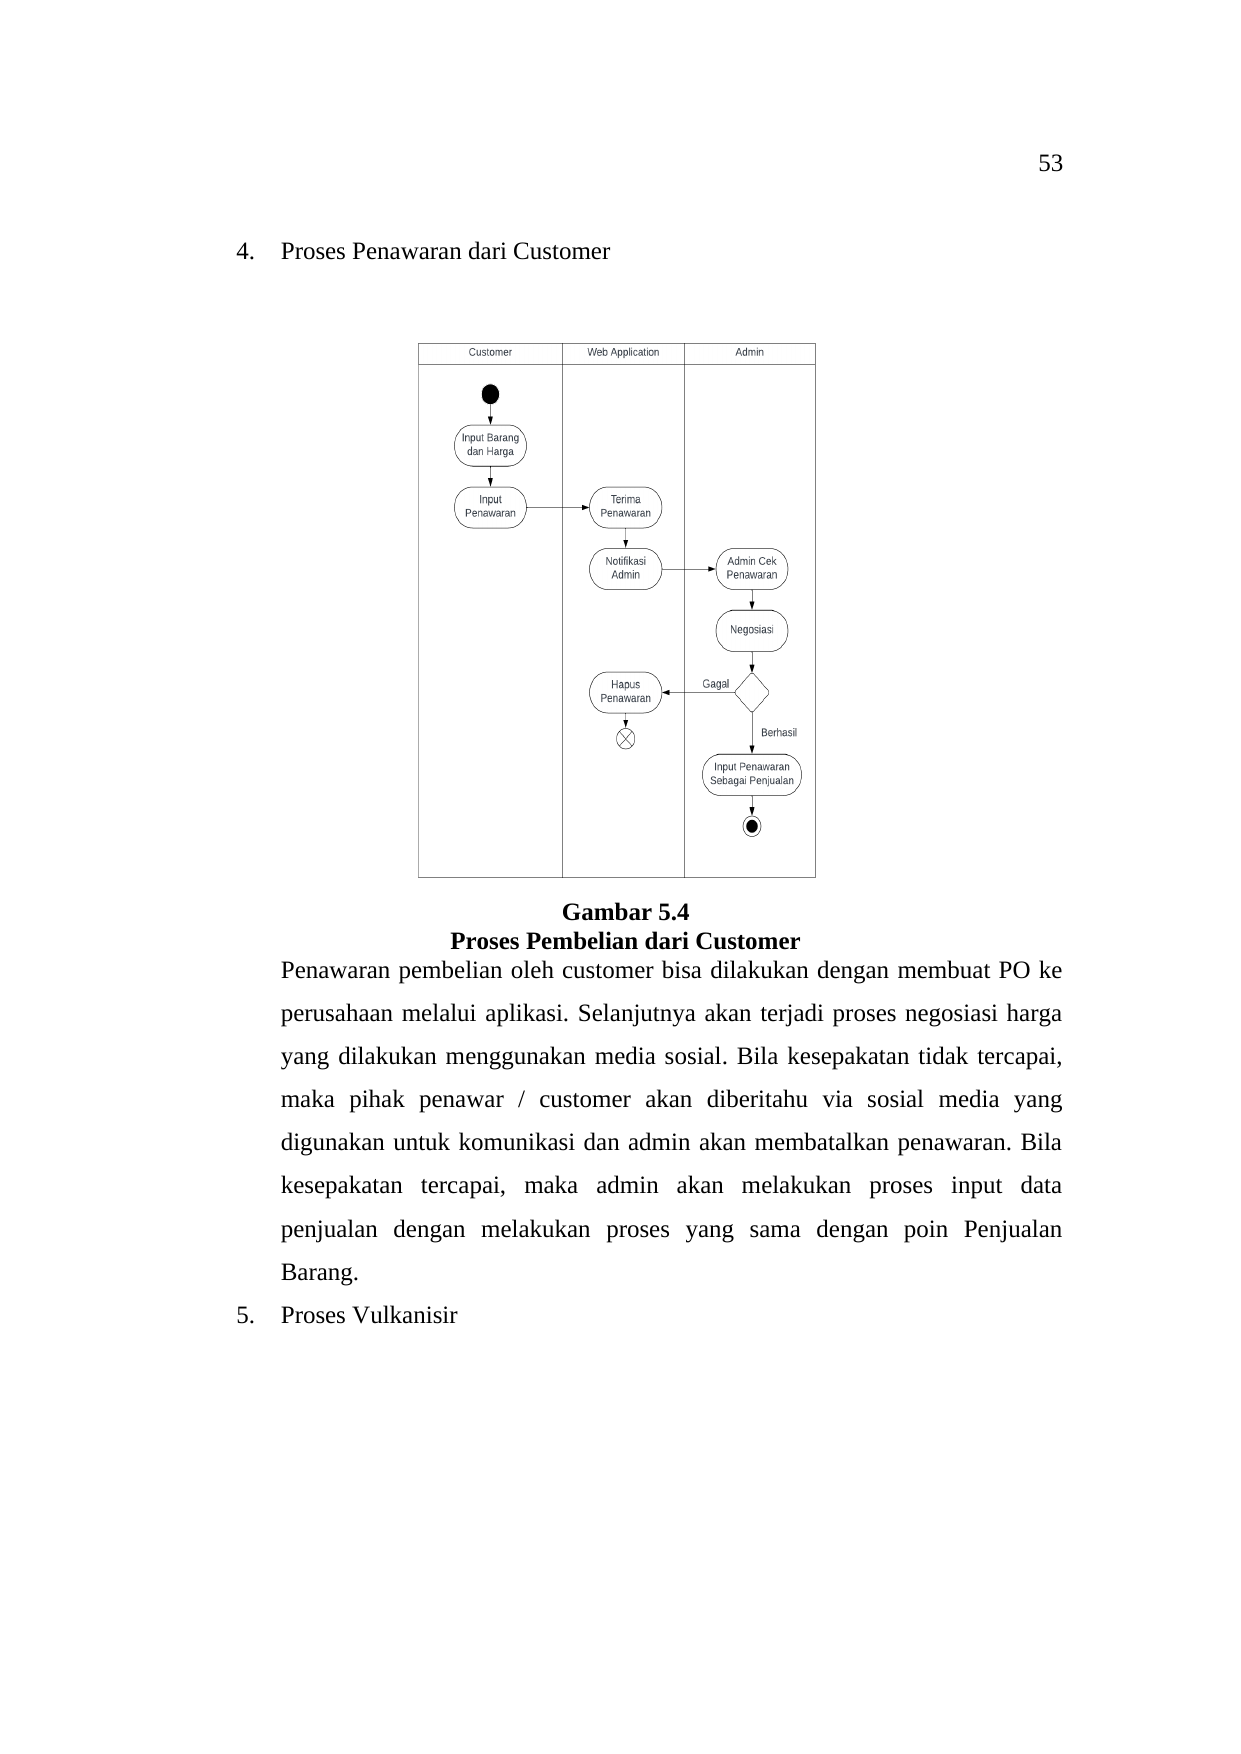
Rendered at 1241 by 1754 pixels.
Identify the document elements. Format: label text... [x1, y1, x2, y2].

list Proses Penawaran dari Customer [236, 236, 1063, 265]
text Penawaran pembelian oleh customer bisa dilakukan dengan membuat PO ke perusahaan melalui aplikasi. Selanjutnya akan terjadi proses negosiasi harga yang dilakukan menggunakan media sosial. Bila kesepakatan tidak tercapai, maka pihak penawar / customer akan diberitahu via sosial media yang digunakan untuk komunikasi dan admin akan membatalkan penawaran. Bila kesepakatan tercapai, maka admin akan melakukan proses input data penjualan dengan melakukan proses yang sama dengan poin Penjualan Barang. [281, 955, 1063, 1286]
list Proses Vulkanisir [236, 1300, 1063, 1329]
text Gambar 5.4 [236, 897, 1014, 926]
text Proses Pembelian dari Customer [236, 926, 1014, 955]
picture [400, 322, 851, 898]
